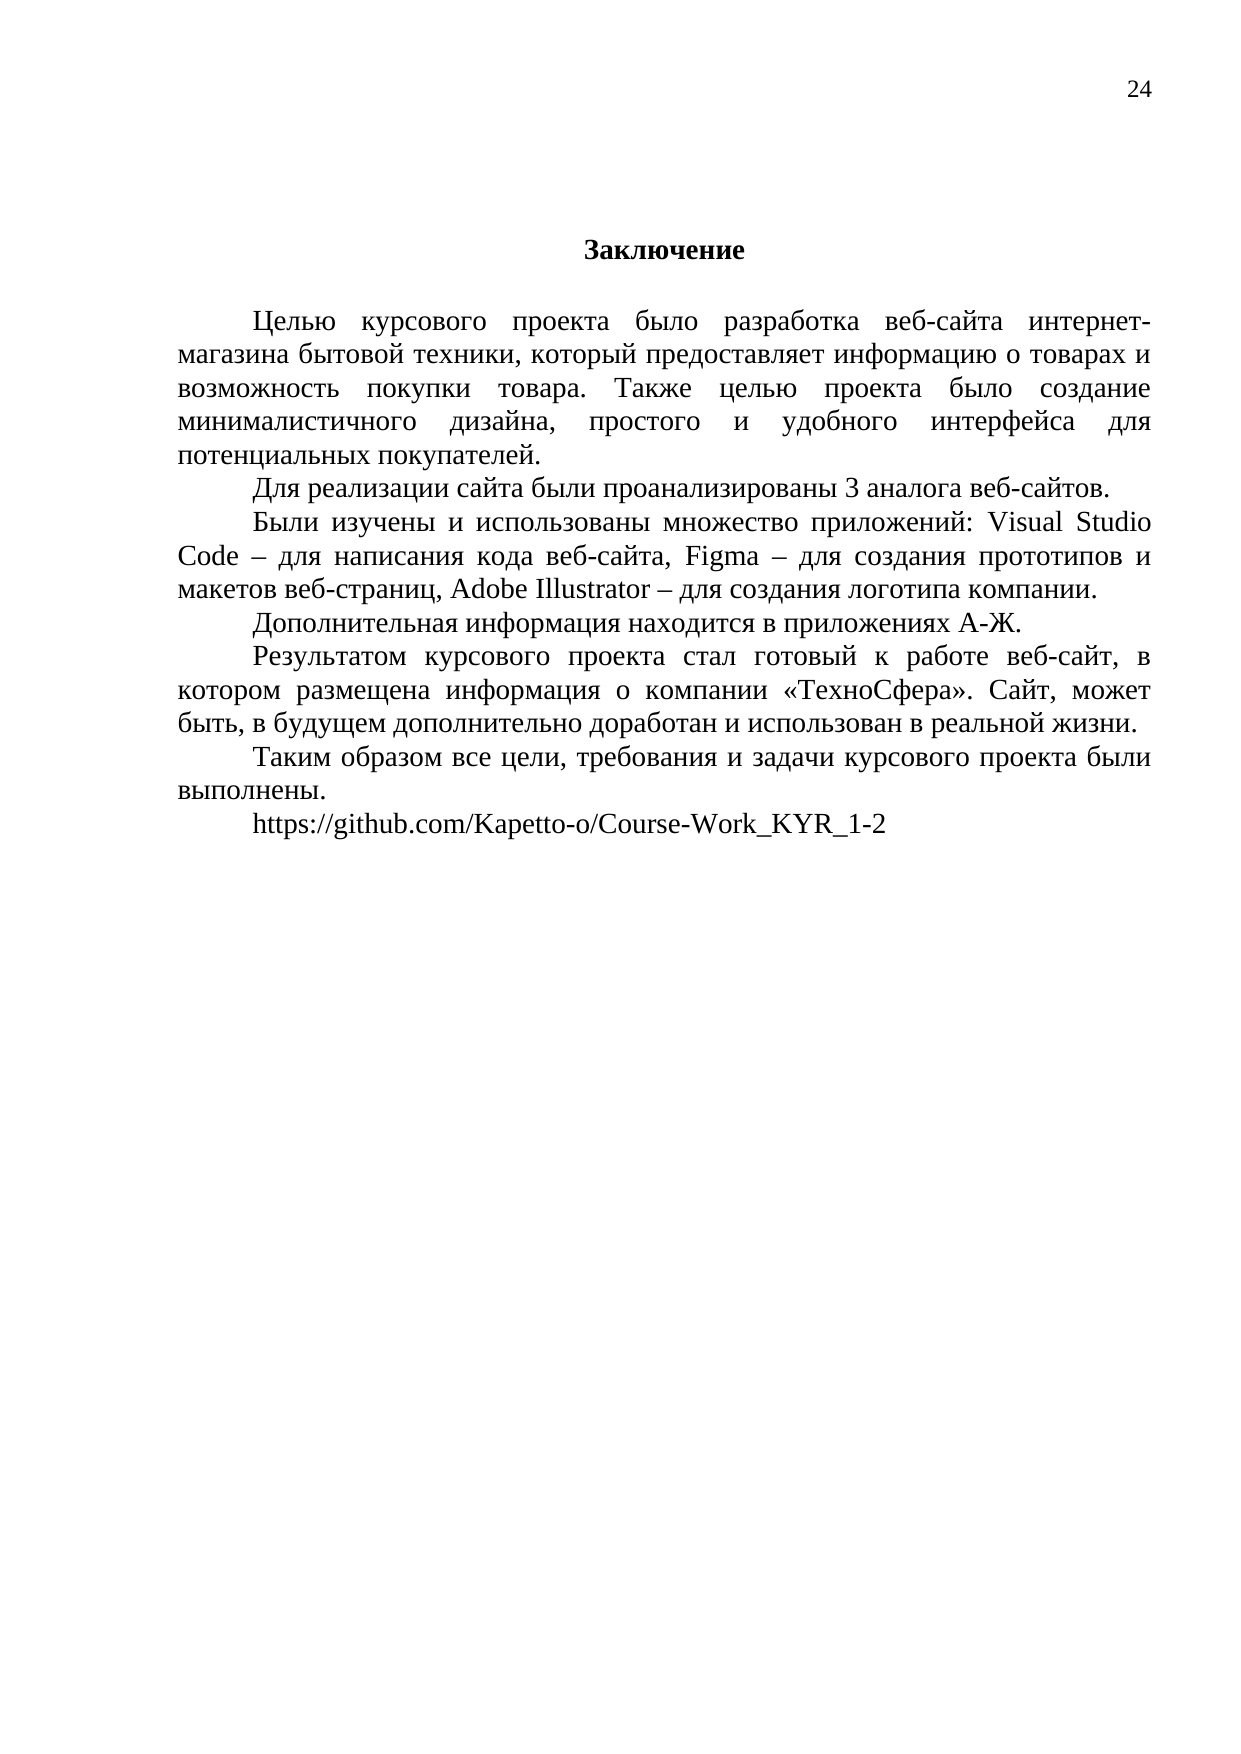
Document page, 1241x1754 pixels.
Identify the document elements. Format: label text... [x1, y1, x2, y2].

text Таким образом все цели, требования и задачи курсового проекта были выполнены. [177, 739, 1152, 806]
text Результатом курсового проекта стал готовый к работе веб-сайт, в котором размещена информация о компании «ТехноСфера». Сайт, может быть, в будущем дополнительно доработан и использован в реальной жизни. [177, 638, 1152, 739]
text https://github.com/Kapetto-o/Course-Work_KYR_1-2 [177, 806, 1152, 839]
text Для реализации сайта были проанализированы 3 аналога веб-сайтов. [177, 471, 1152, 504]
text Целью курсового проекта было разработка веб-сайта интернет-магазина бытовой техники, который предоставляет информацию о товарах и возможность покупки товара. Также целью проекта было создание минималистичного дизайна, простого и удобного интерфейса для потенциальных покупателей. [177, 303, 1152, 471]
text Дополнительная информация находится в приложениях А-Ж. [177, 605, 1152, 638]
text Заключение [177, 232, 1152, 265]
text Были изучены и использованы множество приложений: Visual Studio Code – для написания кода веб-сайта, Figma – для создания прототипов и макетов веб-страниц, Adobe Illustrator – для создания логотипа компании. [177, 504, 1152, 605]
